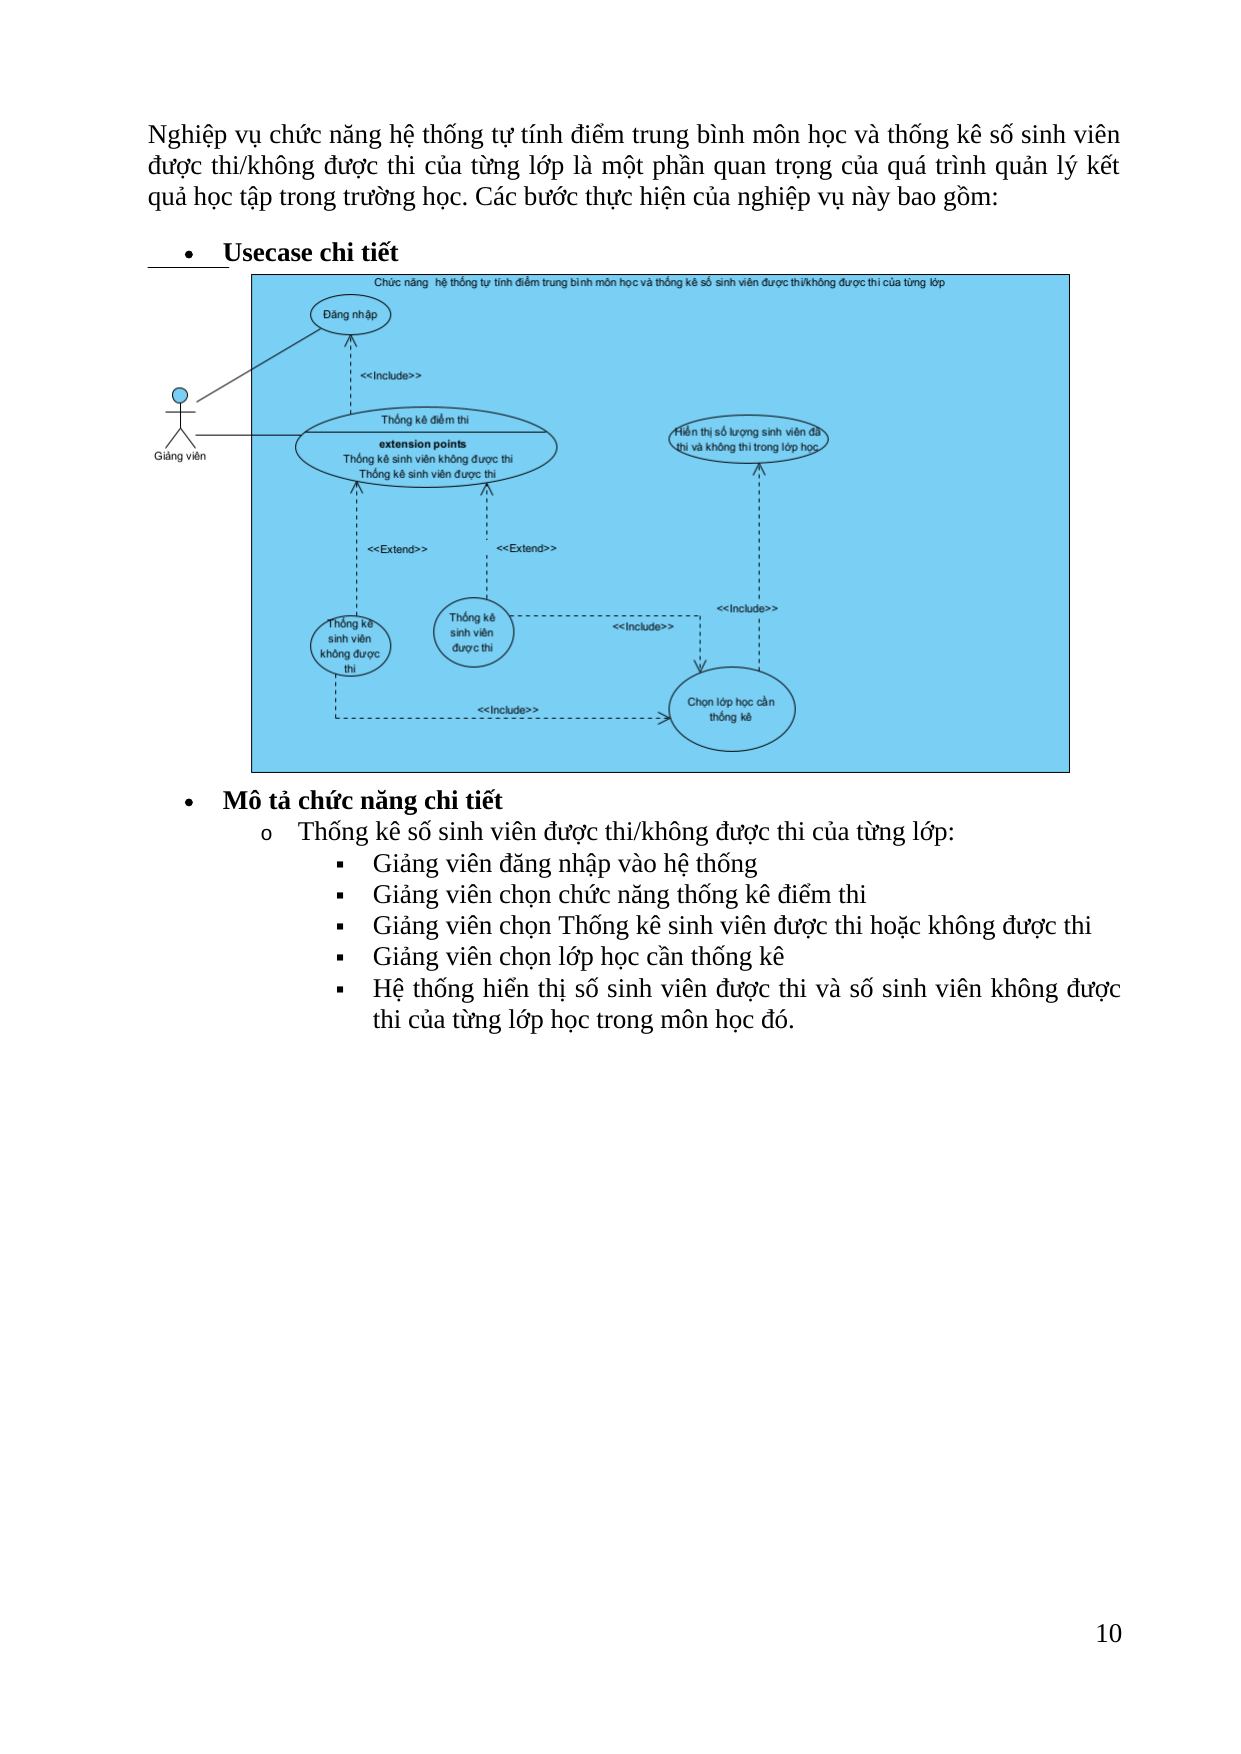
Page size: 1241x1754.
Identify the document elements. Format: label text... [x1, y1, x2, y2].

list Giảng viên chọn chức năng thống kê điểm thi [335, 878, 1122, 909]
list Hệ thống hiển thị số sinh viên được thi và số sinh viên không được thi của từng lớp học trong môn học đó. [335, 972, 1122, 1034]
text Nghiệp vụ chức năng hệ thống tự tính điểm trung bình môn học và thống kê số sinh viên được thi/không được thi của từng lớp là một phần quan trọng của quá trình quản lý kết quả học tập trong trường học. Các bước thực hiện của nghiệp vụ này bao gồm: [148, 118, 1122, 212]
list Giảng viên chọn lớp học cần thống kê [335, 941, 1122, 972]
picture [147, 267, 1088, 785]
list Giảng viên đăng nhập vào hệ thống [335, 847, 1122, 878]
list Giảng viên chọn Thống kê sinh viên được thi hoặc không được thi [335, 909, 1122, 941]
list Usecase chi tiết [185, 237, 1122, 268]
list Mô tả chức năng chi tiết [185, 784, 1122, 816]
list Thống kê số sinh viên được thi/không được thi của từng lớp: [260, 816, 1122, 847]
